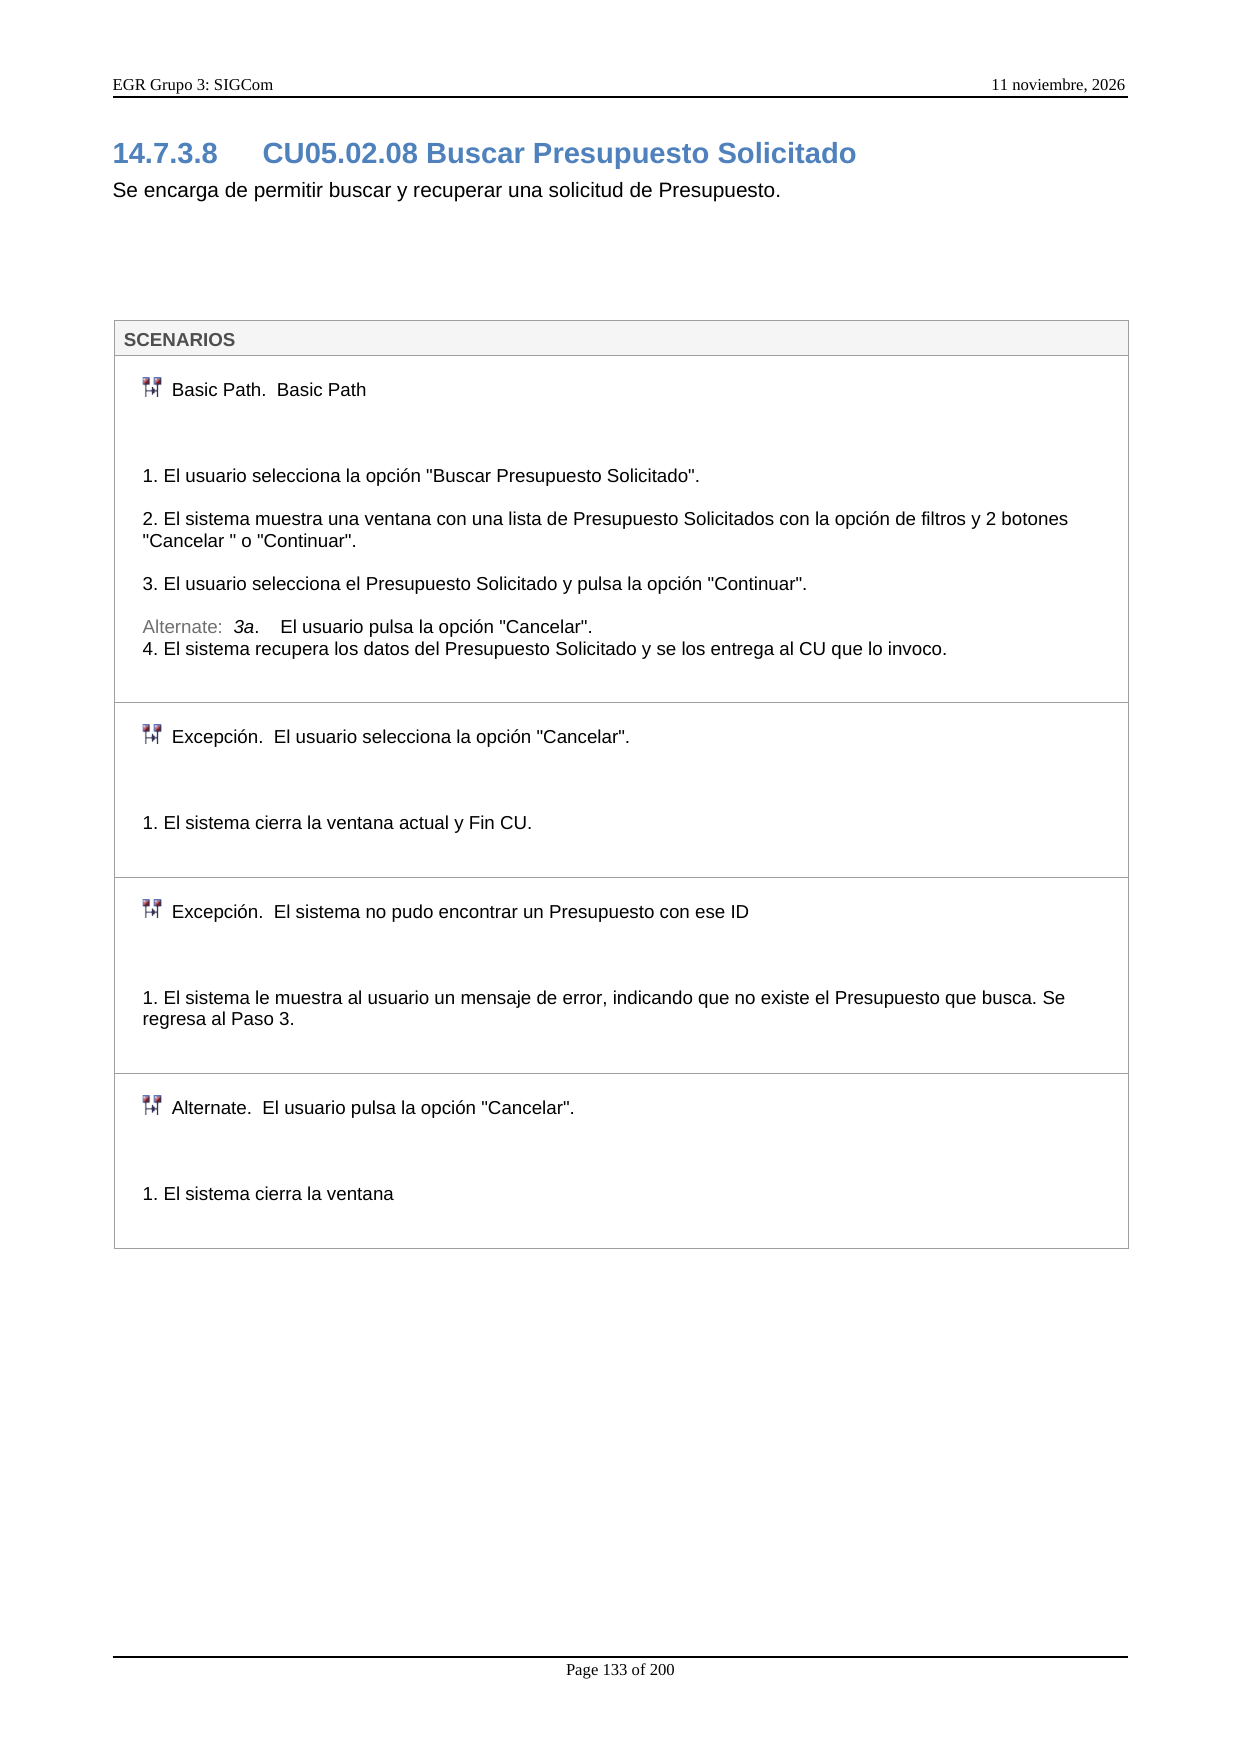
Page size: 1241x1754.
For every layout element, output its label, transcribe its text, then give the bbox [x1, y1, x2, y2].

picture [142, 1095, 162, 1115]
subtitle CU05.02.08 Buscar Presupuesto Solicitado [112, 136, 1128, 170]
table_header SCENARIOS [115, 321, 1128, 355]
text Se encarga de permitir buscar y recuperar una solicitud de Presupuesto. [112, 178, 1128, 202]
table_cell Basic Path. Basic Path 1. El usuario selecciona la opción "Buscar Presupuesto Solicitado". 2. El sistema muestra una ventana con una lista de Presupuesto Solicitados con la opción de filtros y 2 botones "Cancelar " o "Continuar". 3. El usuario selecciona el Presupuesto Solicitado y pulsa la opción "Continuar". Alternate: 3a. El usuario pulsa la opción "Cancelar". 4. El sistema recupera los datos del Presupuesto Solicitado y se los entrega al CU que lo invoco. [115, 356, 1128, 702]
picture [142, 724, 162, 744]
table_cell Excepción. El usuario selecciona la opción "Cancelar". 1. El sistema cierra la ventana actual y Fin CU. [115, 703, 1128, 877]
picture [142, 377, 162, 397]
table_cell Alternate. El usuario pulsa la opción "Cancelar". 1. El sistema cierra la ventana [115, 1074, 1128, 1248]
table_cell Excepción. El sistema no pudo encontrar un Presupuesto con ese ID 1. El sistema le muestra al usuario un mensaje de error, indicando que no existe el Presupuesto que busca. Se regresa al Paso 3. [115, 878, 1128, 1073]
picture [142, 899, 162, 918]
